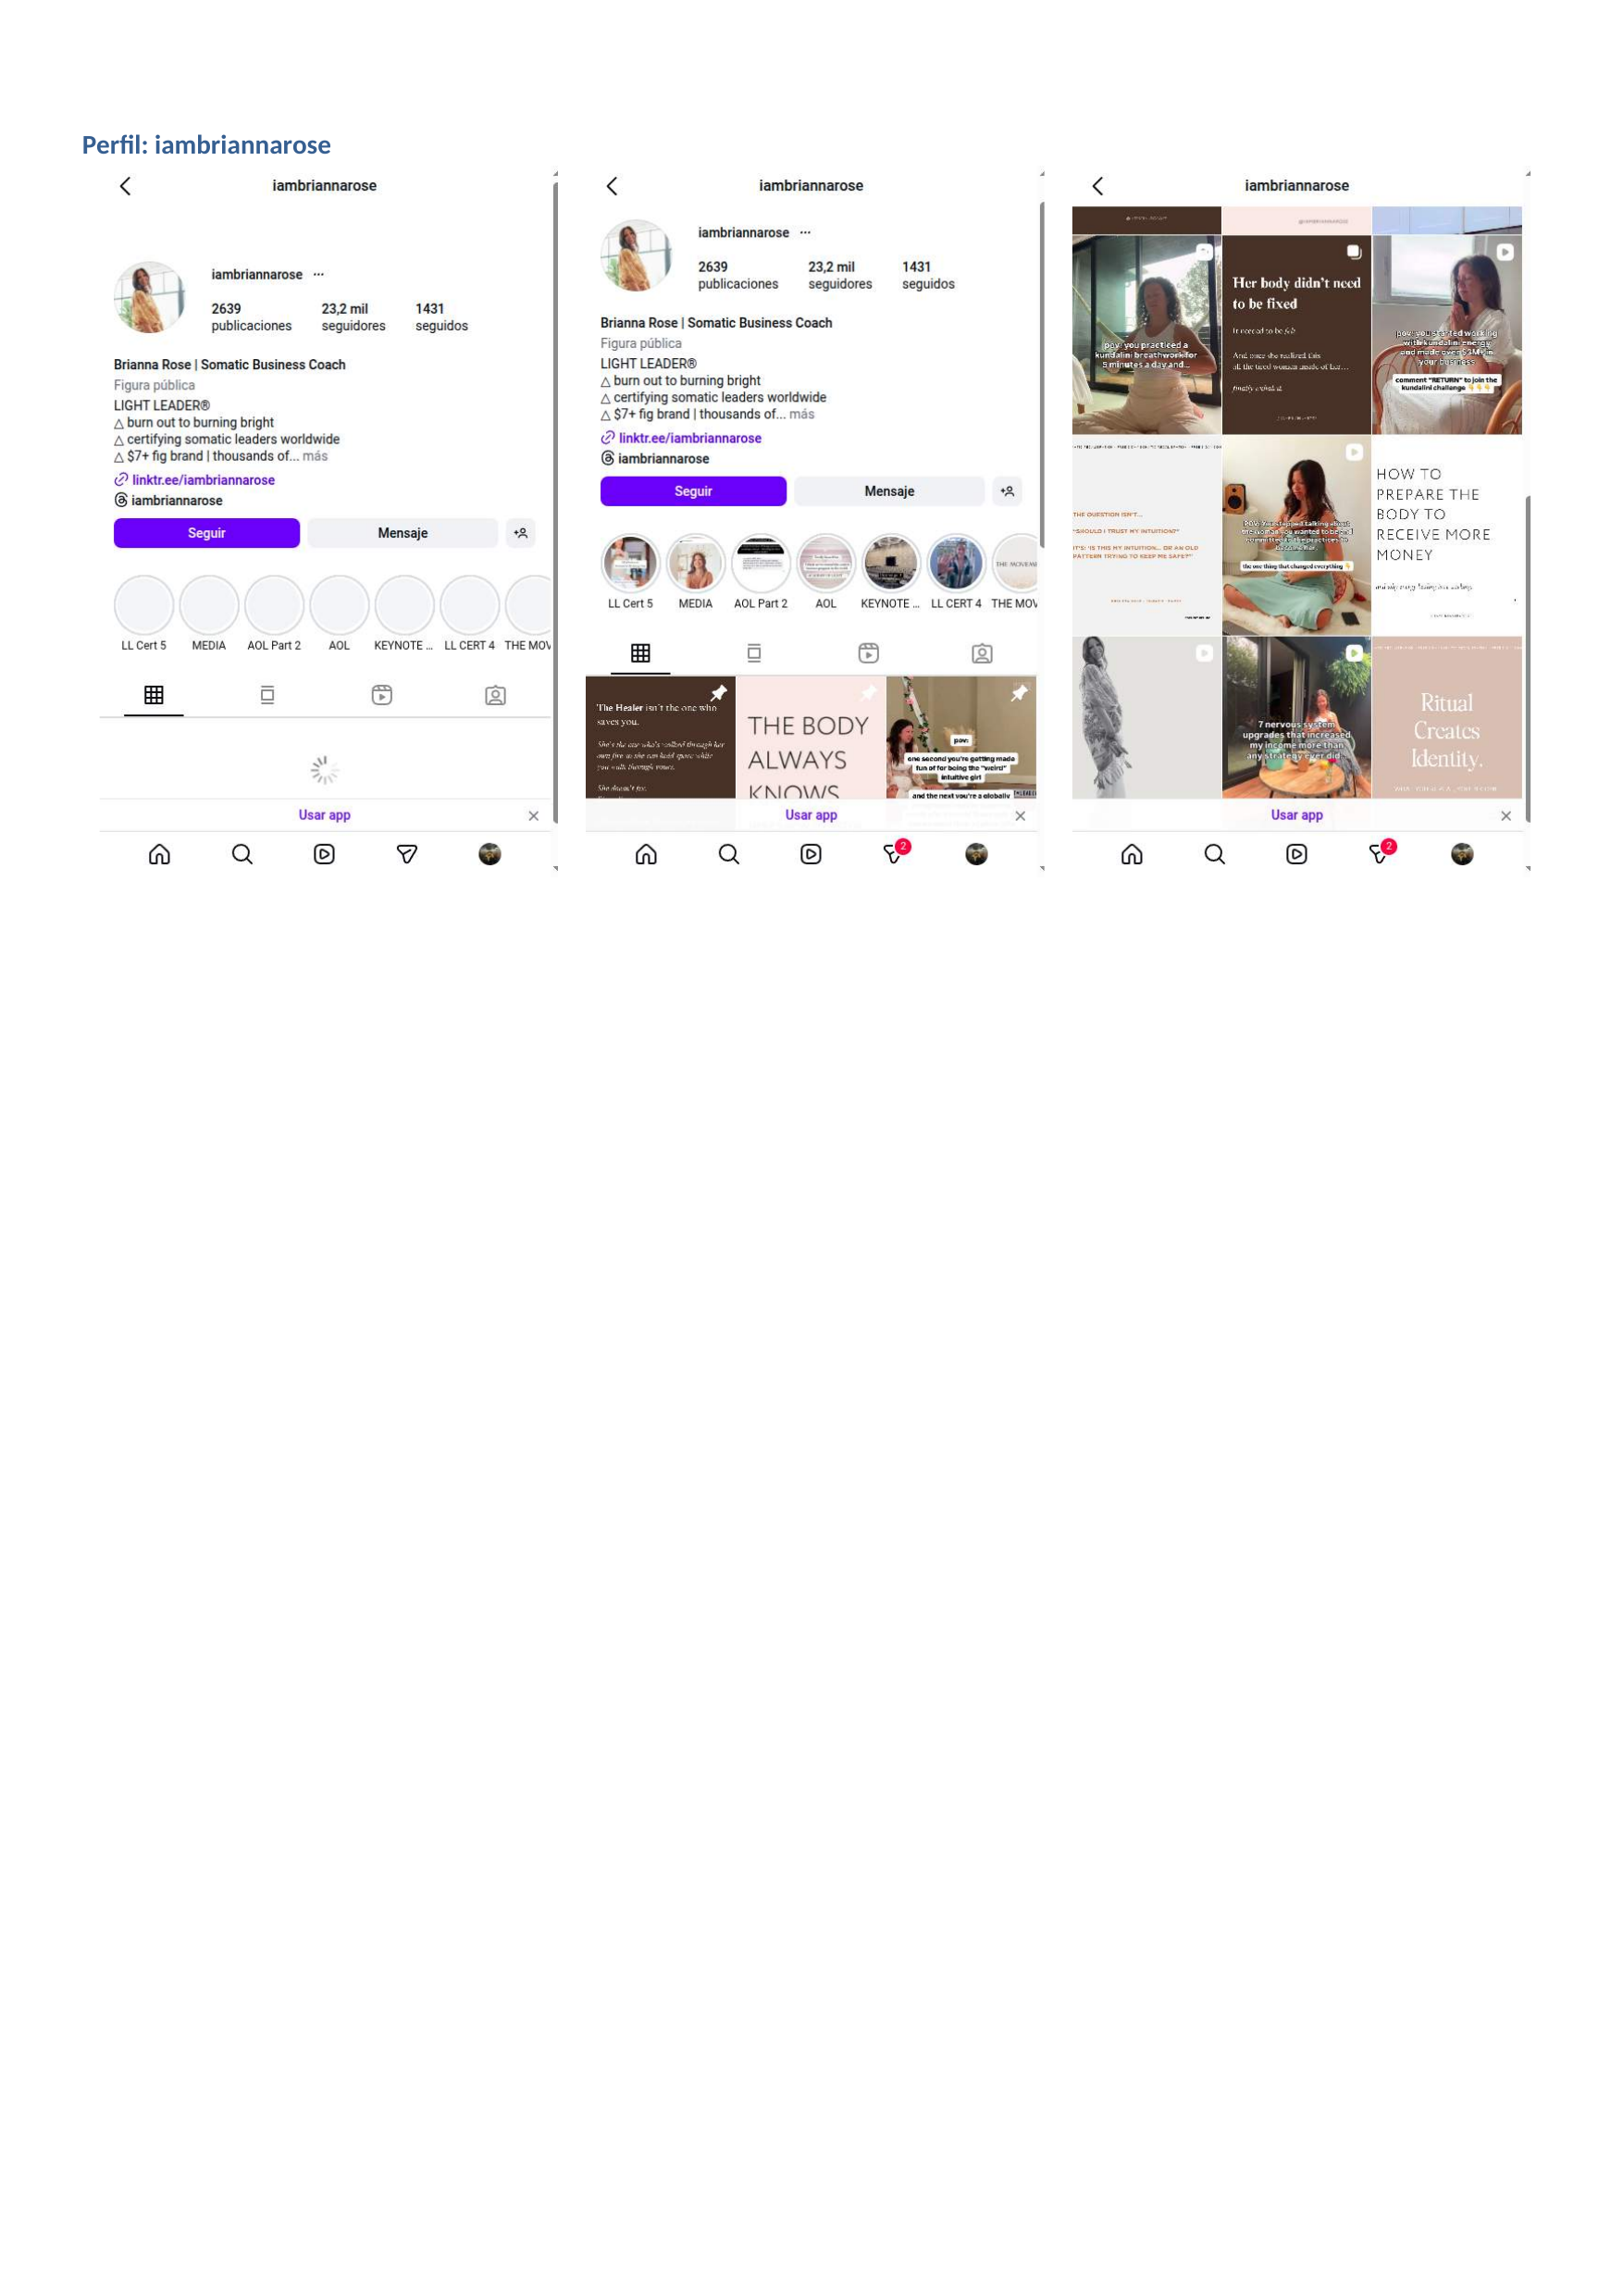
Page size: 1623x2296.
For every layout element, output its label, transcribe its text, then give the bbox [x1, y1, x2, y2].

picture [99, 166, 558, 877]
table_header [71, 167, 558, 900]
table_header [1045, 167, 1530, 900]
subtitle Perfil: iambriannarose [81, 128, 1541, 161]
picture [1072, 166, 1531, 877]
picture [586, 166, 1045, 877]
table_header [558, 167, 1044, 900]
